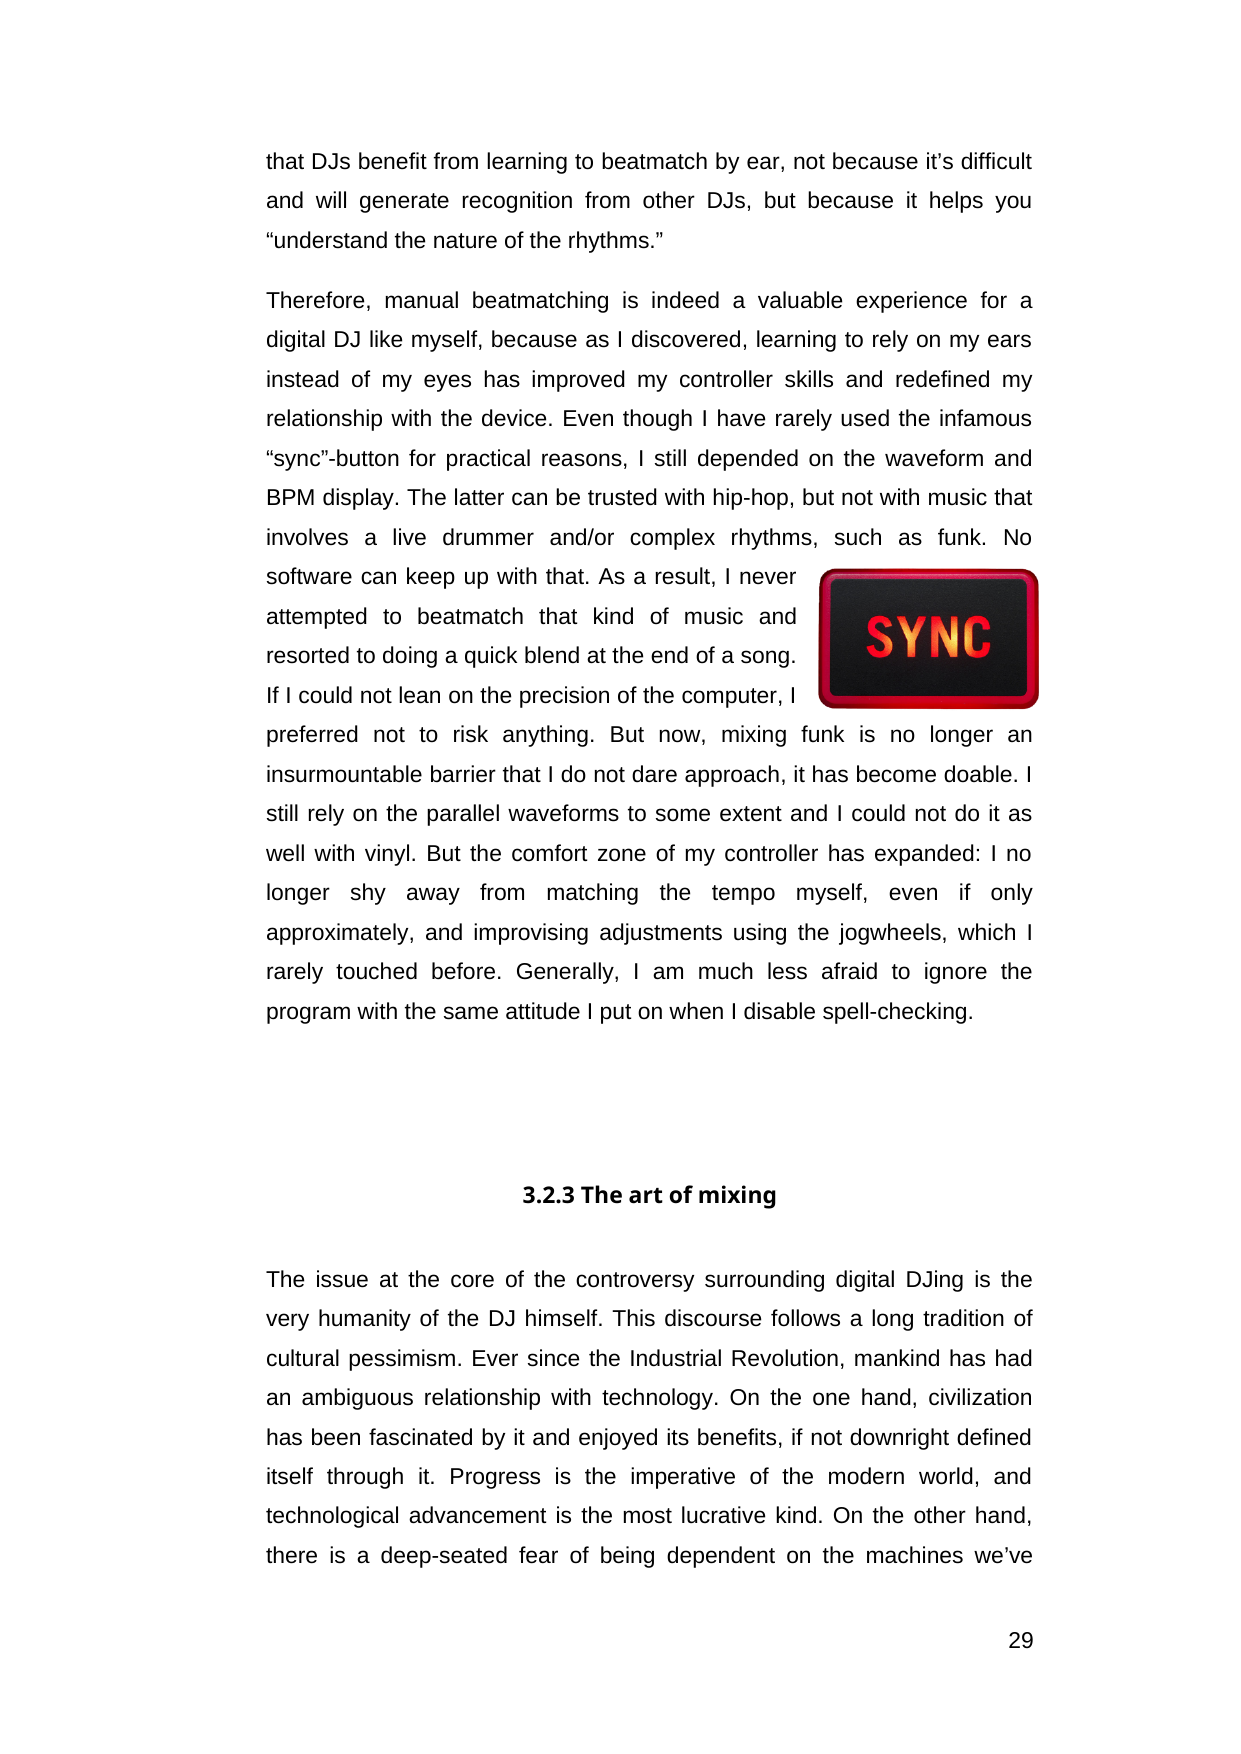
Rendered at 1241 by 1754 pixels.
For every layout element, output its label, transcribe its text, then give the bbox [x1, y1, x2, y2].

subtitle 3.2.3 The art of mixing [266, 1178, 1033, 1210]
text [266, 1266, 1033, 1568]
picture [816, 566, 1040, 711]
text Therefore, manual beatmatching is indeed a valuable experience for a digital DJ like myself, because as I discovered, learning to rely on my ears instead of my eyes has improved my controller skills and redefined my relationship with the device. Even though I have rarely used the infamous “sync”-button for practical reasons, I still depended on the waveform and BPM display. The latter can be trusted with hip-hop, but not with music that involves a live drummer and/or complex rhythms, such as funk. No software can keep up with that. As a result, I never attempted to beatmatch that kind of music and resorted to doing a quick blend at the end of a song. If I could not lean on the precision of the computer, I preferred not to risk anything. But now, mixing funk is no longer an insurmountable barrier that I do not dare approach, it has become doable. I still rely on the parallel waveforms to some extent and I could not do it as well with vinyl. But the comfort zone of my controller has expanded: I no longer shy away from matching the tempo myself, even if only approximately, and improvising adjustments using the jogwheels, which I rarely touched before. Generally, I am much less afraid to ignore the program with the same attitude I put on when I disable spell-checking. [266, 287, 1033, 1024]
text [266, 148, 1033, 253]
